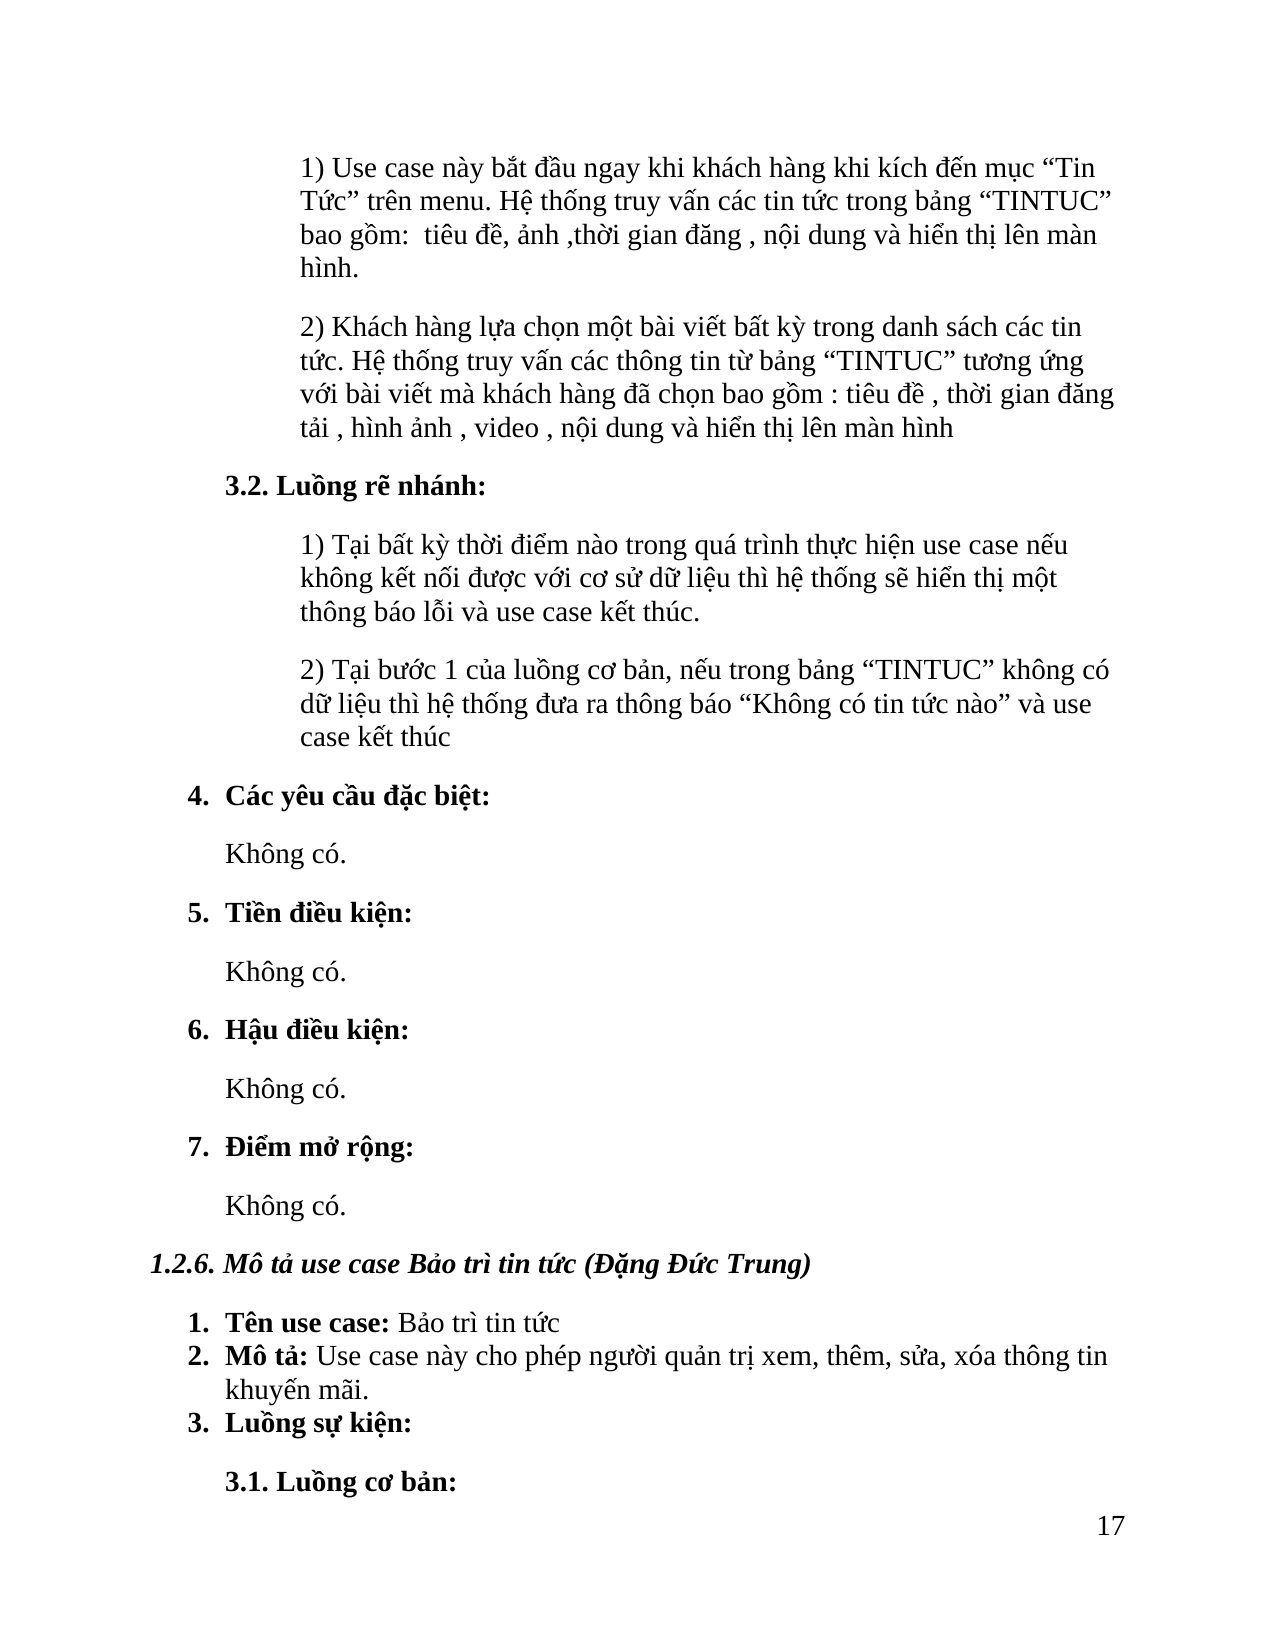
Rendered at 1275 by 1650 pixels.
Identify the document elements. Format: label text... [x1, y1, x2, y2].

text 1) Use case này bắt đầu ngay khi khách hàng khi kích đến mục “Tin Tức” trên menu. Hệ thống truy vấn các tin tức trong bảng “TINTUC” bao gồm: tiêu đề, ảnh ,thời gian đăng , nội dung và hiển thị lên màn hình. [300, 150, 1125, 284]
text 3.2. Luồng rẽ nhánh: [225, 468, 1125, 502]
text Không có. [225, 1071, 1125, 1104]
text 1) Tại bất kỳ thời điểm nào trong quá trình thực hiện use case nếu không kết nối được với cơ sử dữ liệu thì hệ thống sẽ hiển thị một thông báo lỗi và use case kết thúc. [300, 527, 1125, 627]
list Mô tả: Use case này cho phép người quản trị xem, thêm, sửa, xóa thông tin khuyến mãi. [187, 1338, 1125, 1406]
list Tiền điều kiện: [187, 895, 1125, 929]
text 3.1. Luồng cơ bản: [150, 1464, 1125, 1498]
text Không có. [187, 837, 1125, 870]
list Các yêu cầu đặc biệt: [187, 778, 1125, 812]
text 2) Khách hàng lựa chọn một bài viết bất kỳ trong danh sách các tin tức. Hệ thống truy vấn các thông tin từ bảng “TINTUC” tương ứng với bài viết mà khách hàng đã chọn bao gồm : tiêu đề , thời gian đăng tải , hình ảnh , video , nội dung và hiển thị lên màn hình [300, 309, 1125, 443]
text Không có. [225, 954, 1125, 987]
list Hậu điều kiện: [187, 1012, 1125, 1046]
list Luồng sự kiện: [187, 1406, 1125, 1439]
subtitle Mô tả use case Bảo trì tin tức (Đặng Đức Trung) [150, 1246, 1125, 1280]
list Tên use case: Bảo trì tin tức [187, 1305, 1125, 1338]
list Điểm mở rộng: [187, 1129, 1125, 1163]
text Không có. [187, 1188, 1125, 1221]
text 2) Tại bước 1 của luồng cơ bản, nếu trong bảng “TINTUC” không có dữ liệu thì hệ thống đưa ra thông báo “Không có tin tức nào” và use case kết thúc [300, 652, 1125, 753]
